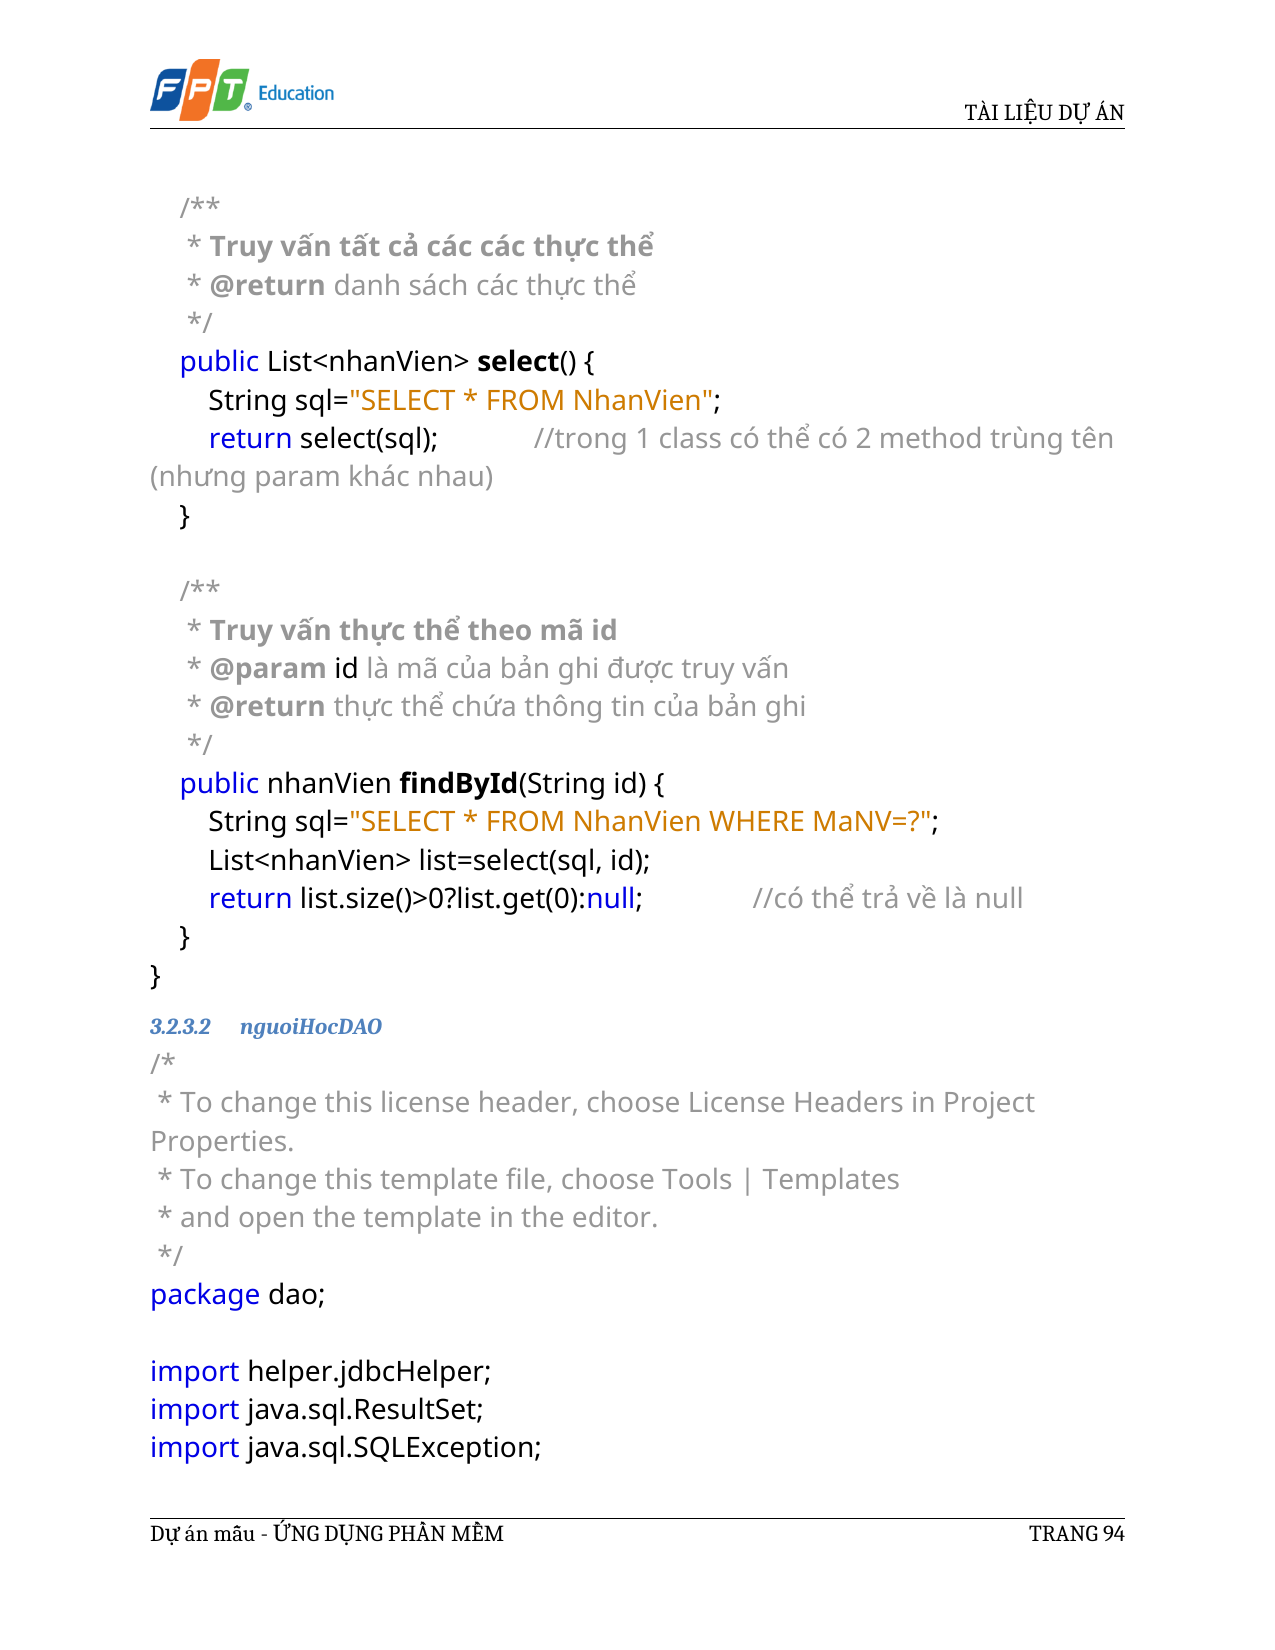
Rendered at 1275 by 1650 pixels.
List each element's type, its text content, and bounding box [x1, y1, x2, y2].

text * @return thực thể chứa thông tin của bản ghi [150, 687, 1125, 725]
text import helper.jdbcHelper; [150, 1351, 1125, 1389]
text * Truy vấn tất cả các các thực thể [150, 227, 1125, 265]
text * @param id là mã của bản ghi được truy vấn [150, 648, 1125, 687]
text String sql="SELECT * FROM NhanVien"; [150, 380, 1125, 418]
text * @return danh sách các thực thể [150, 265, 1125, 303]
text String sql="SELECT * FROM NhanVien WHERE MaNV=?"; [150, 802, 1125, 840]
text */ [150, 725, 1125, 763]
text * Truy vấn thực thể theo mã id [150, 610, 1125, 648]
text * To change this template file, choose Tools | Templates [150, 1159, 1125, 1198]
text public List<nhanVien> select() { [150, 342, 1125, 380]
text */ [150, 1236, 1125, 1274]
text import java.sql.ResultSet; [150, 1389, 1125, 1428]
text } [150, 917, 1125, 955]
text } [150, 495, 1125, 533]
text } [150, 955, 1125, 993]
subtitle nguoiHocDAO [150, 1014, 1125, 1041]
text List<nhanVien> list=select(sql, id); [150, 840, 1125, 878]
text * To change this license header, choose License Headers in Project Properties. [150, 1083, 1125, 1159]
text * and open the template in the editor. [150, 1198, 1125, 1236]
text return select(sql); //trong 1 class có thể có 2 method trùng tên (nhưng param khác nhau) [150, 418, 1125, 495]
text return list.size()>0?list.get(0):null; //có thể trả về là null [150, 878, 1125, 917]
text import java.sql.SQLException; [150, 1428, 1125, 1466]
text /** [150, 572, 1125, 610]
text /* [150, 1044, 1125, 1083]
text public nhanVien findById(String id) { [150, 763, 1125, 802]
text /** [150, 188, 1125, 227]
picture [150, 59, 336, 121]
text package dao; [150, 1274, 1125, 1313]
text */ [150, 303, 1125, 342]
